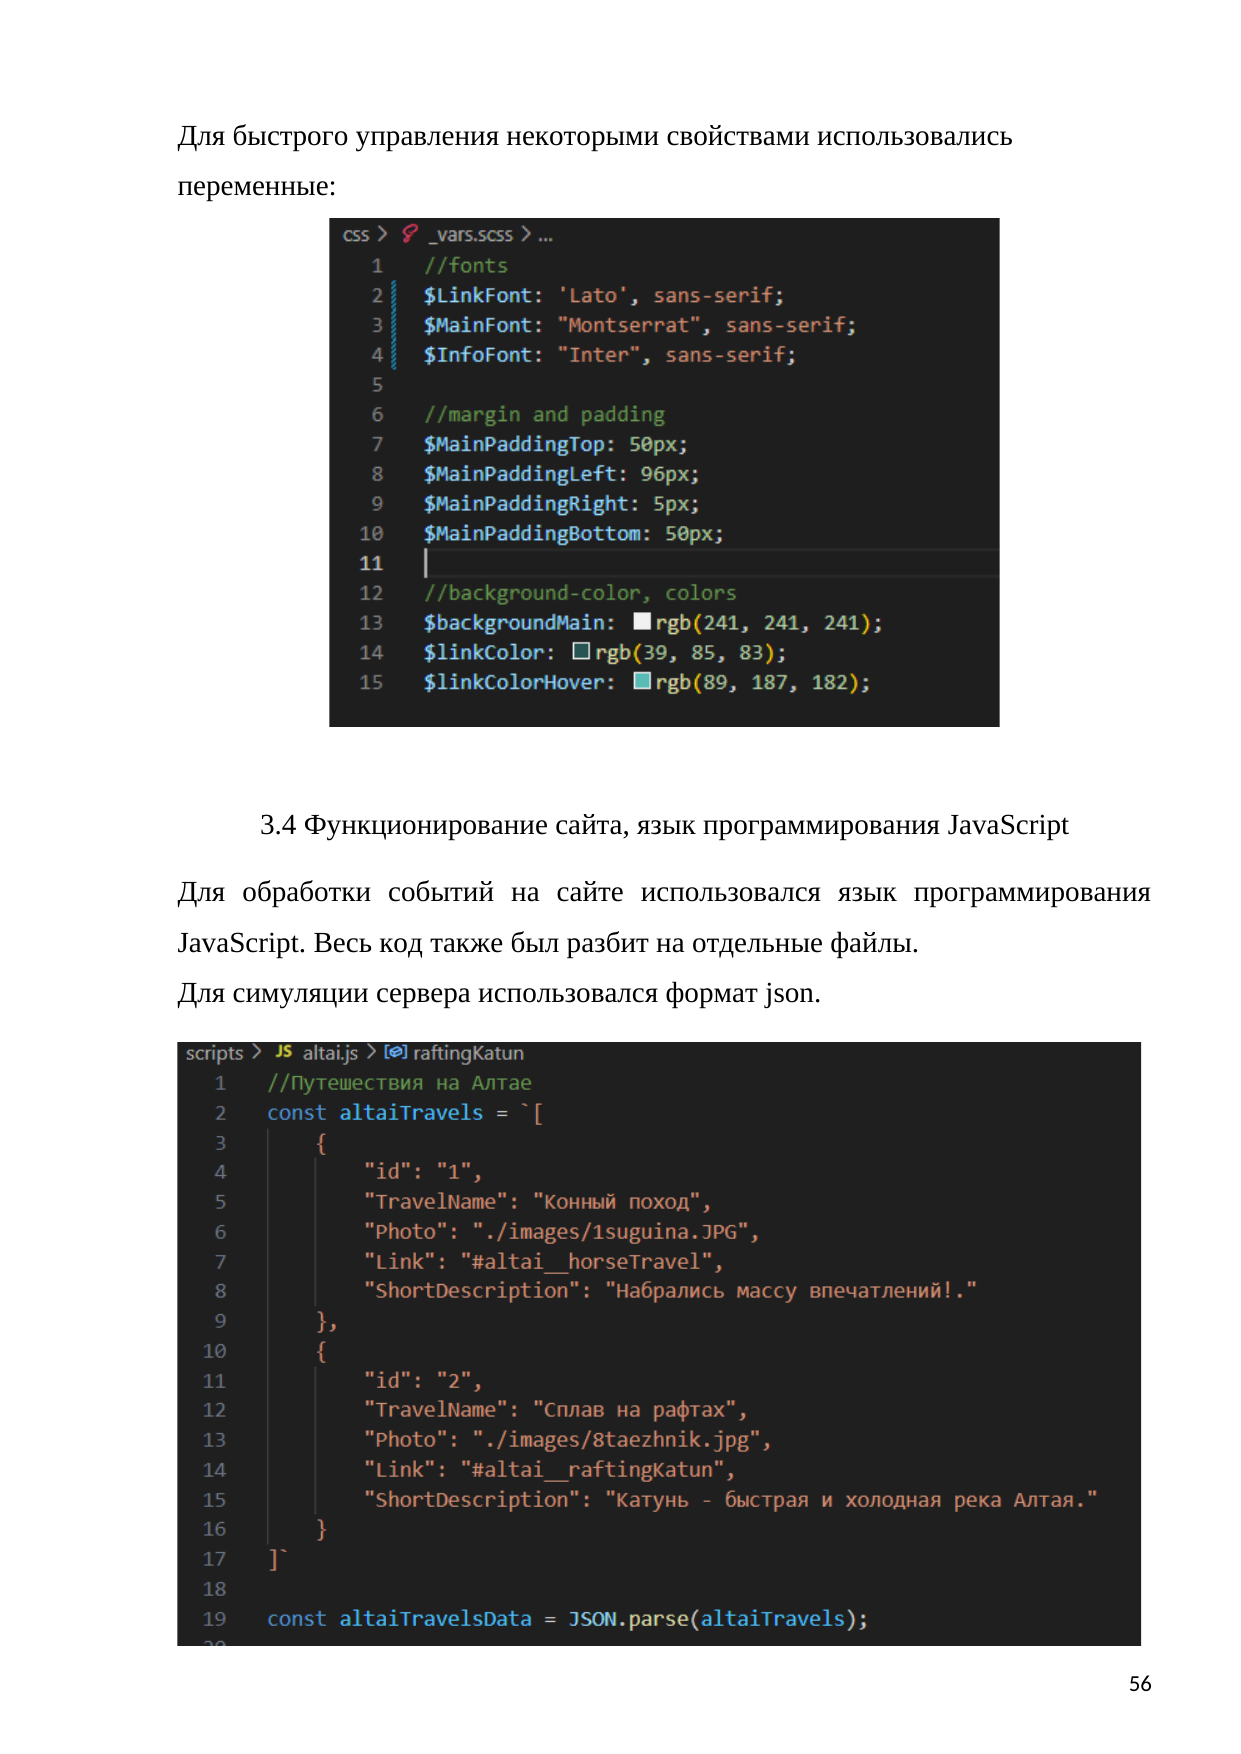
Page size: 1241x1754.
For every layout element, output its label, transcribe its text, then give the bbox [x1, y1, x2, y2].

list Для быстрого управления некоторыми свойствами использовались переменные: [177, 118, 1152, 202]
picture [329, 218, 1000, 727]
text 3.4 Функционирование сайта, язык программирования JavaScript [177, 807, 1152, 841]
text Для симуляции сервера использовался формат json. [177, 975, 1152, 1009]
picture [177, 1042, 1142, 1646]
text Для обработки событий на сайте использовался язык программирования JavaScript. Весь код также был разбит на отдельные файлы. [177, 874, 1152, 958]
